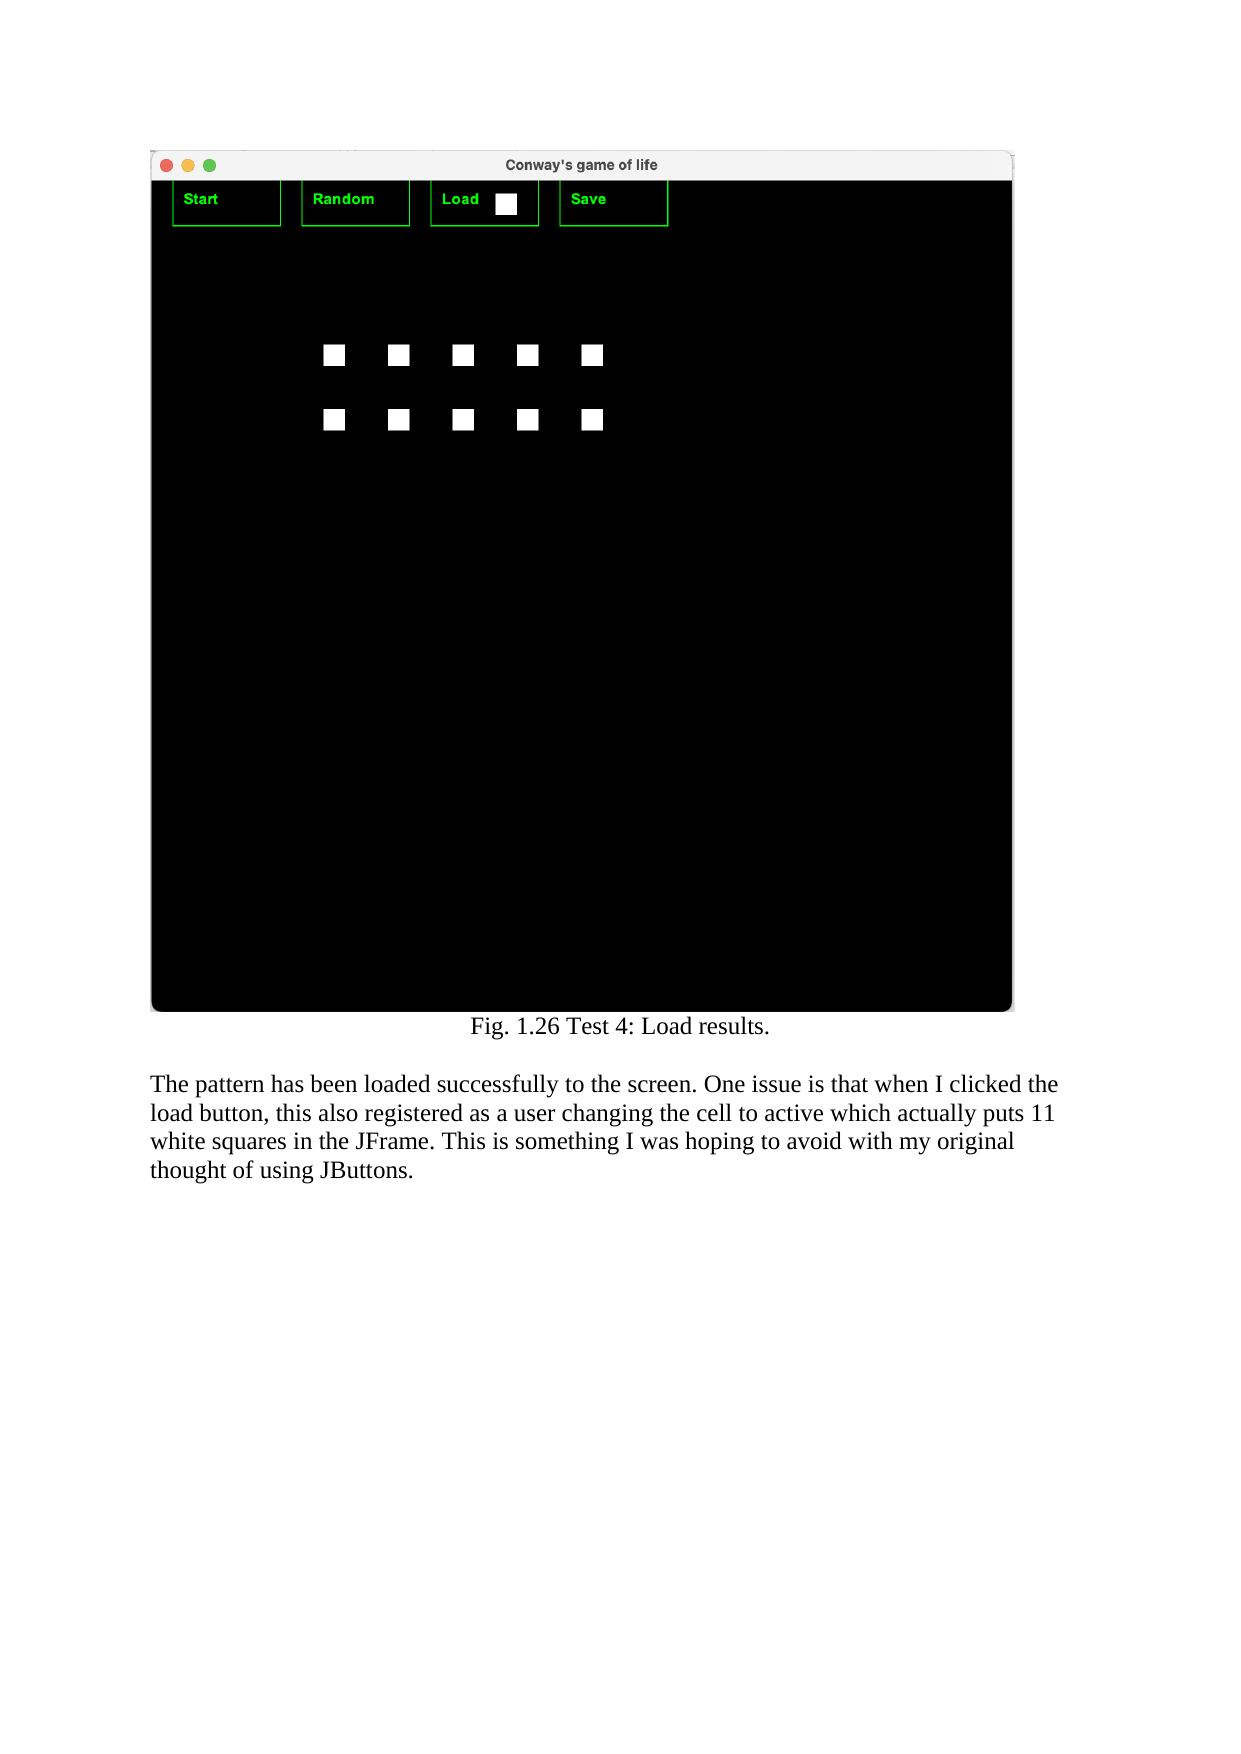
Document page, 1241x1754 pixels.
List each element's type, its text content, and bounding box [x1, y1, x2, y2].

text The pattern has been loaded successfully to the screen. One issue is that when I clicked the load button, this also registered as a user changing the cell to active which actually puts 11 white squares in the JFrame. This is something I was hoping to avoid with my original thought of using JButtons. [150, 1069, 1090, 1184]
text Fig. 1.26 Test 4: Load results. [150, 1011, 1090, 1040]
picture [150, 150, 1015, 1012]
